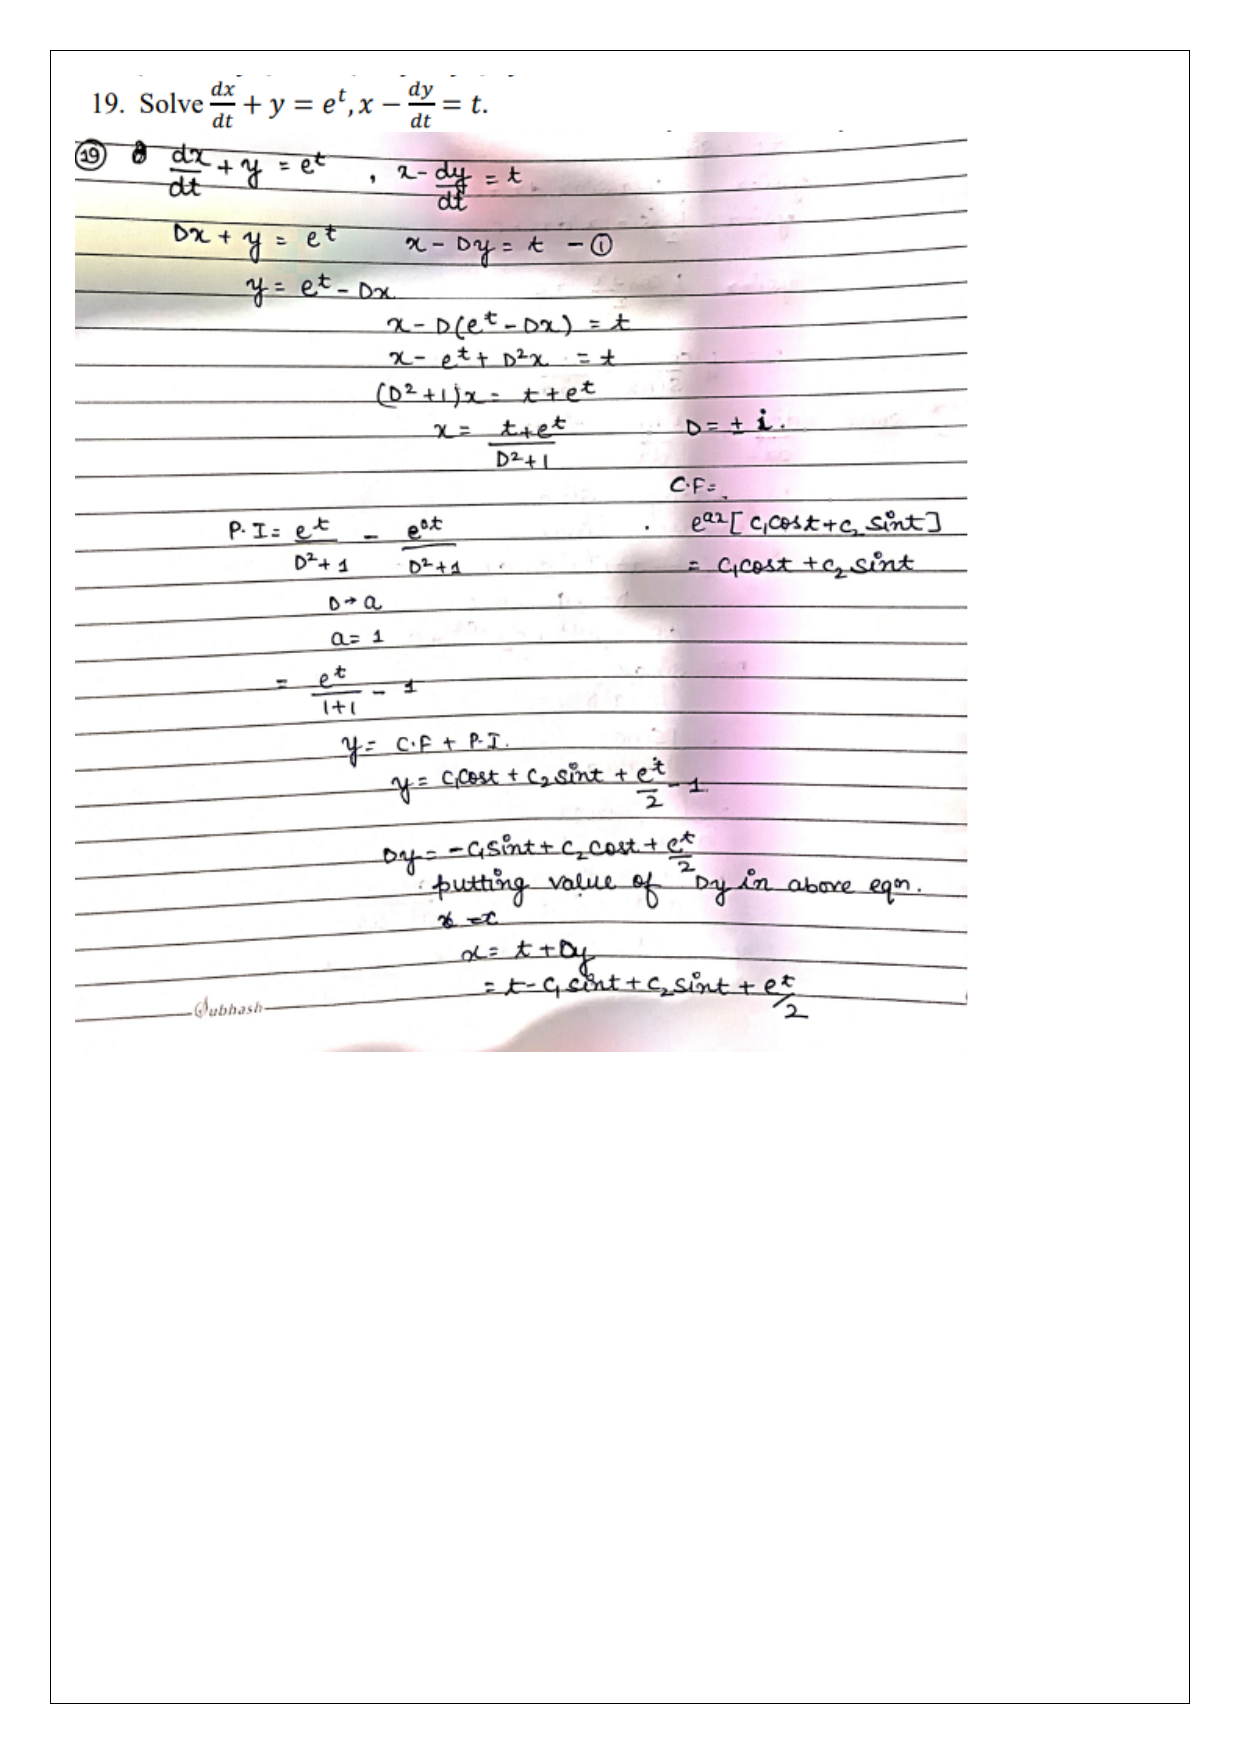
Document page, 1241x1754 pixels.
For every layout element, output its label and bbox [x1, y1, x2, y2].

picture [75, 75, 1062, 1052]
